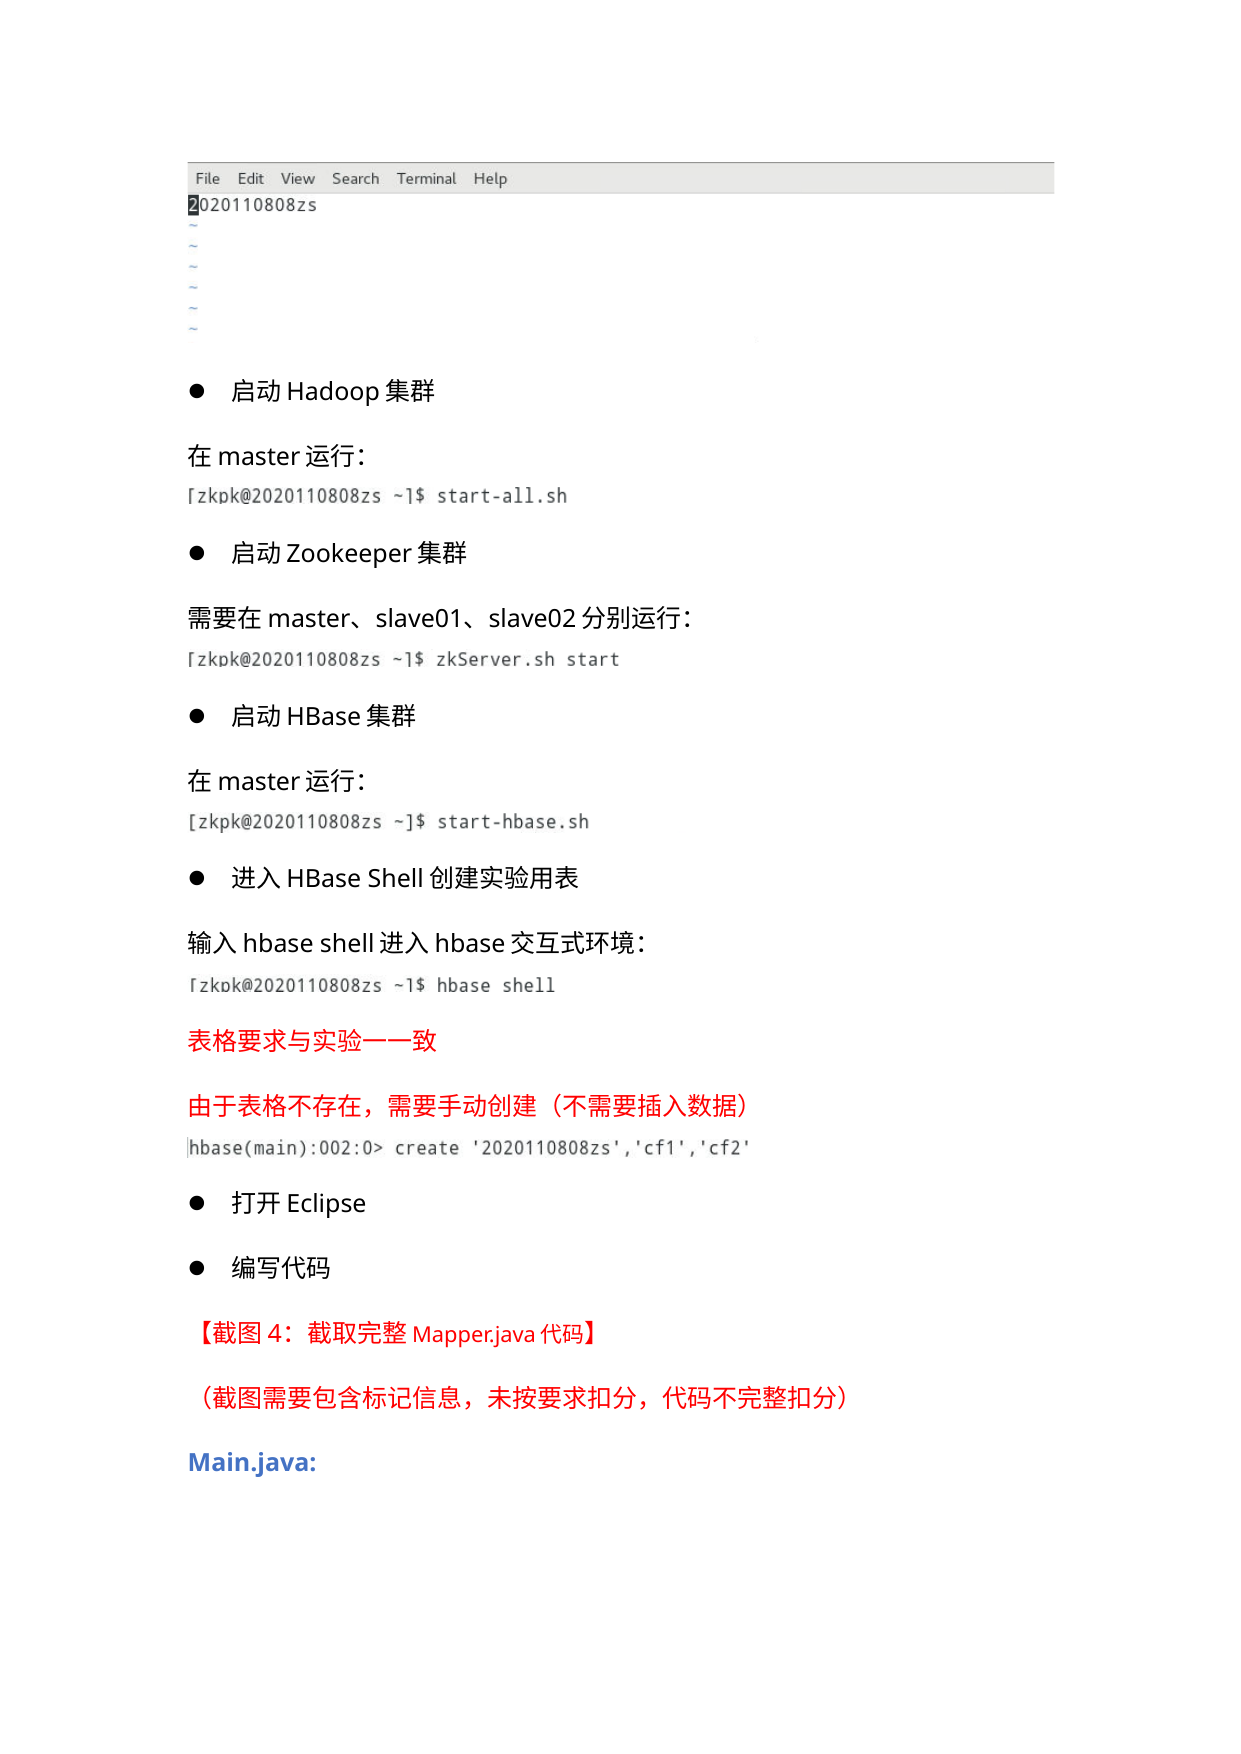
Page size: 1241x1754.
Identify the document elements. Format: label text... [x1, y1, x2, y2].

text 需要在master、slave01、slave02分别运行： [187, 584, 1053, 649]
picture [187, 974, 1053, 992]
text 【截图4：截取完整Mapper.java代码】 [187, 1299, 1053, 1364]
picture [187, 162, 1055, 343]
picture [187, 812, 1053, 833]
picture [187, 1137, 1053, 1158]
text 由于表格不存在，需要手动创建（不需要插入数据） [187, 1072, 1053, 1137]
list 启动Hadoop集群 [187, 357, 1053, 422]
list 启动Zookeeper集群 [187, 519, 1053, 584]
text 在master运行： [187, 422, 1053, 487]
list 启动HBase集群 [187, 682, 1053, 747]
list 进入HBase Shell创建实验用表 [187, 844, 1053, 909]
picture [187, 487, 1053, 504]
text （截图需要包含标记信息，未按要求扣分，代码不完整扣分） [187, 1364, 1053, 1429]
text 在master运行： [187, 747, 1053, 812]
text Main.java: [187, 1429, 1053, 1494]
list 打开Eclipse [187, 1169, 1053, 1234]
text 表格要求与实验一一致 [187, 1007, 1053, 1072]
picture [187, 649, 1053, 667]
list 编写代码 [187, 1234, 1053, 1299]
text 输入hbase shell进入hbase交互式环境： [187, 909, 1053, 974]
